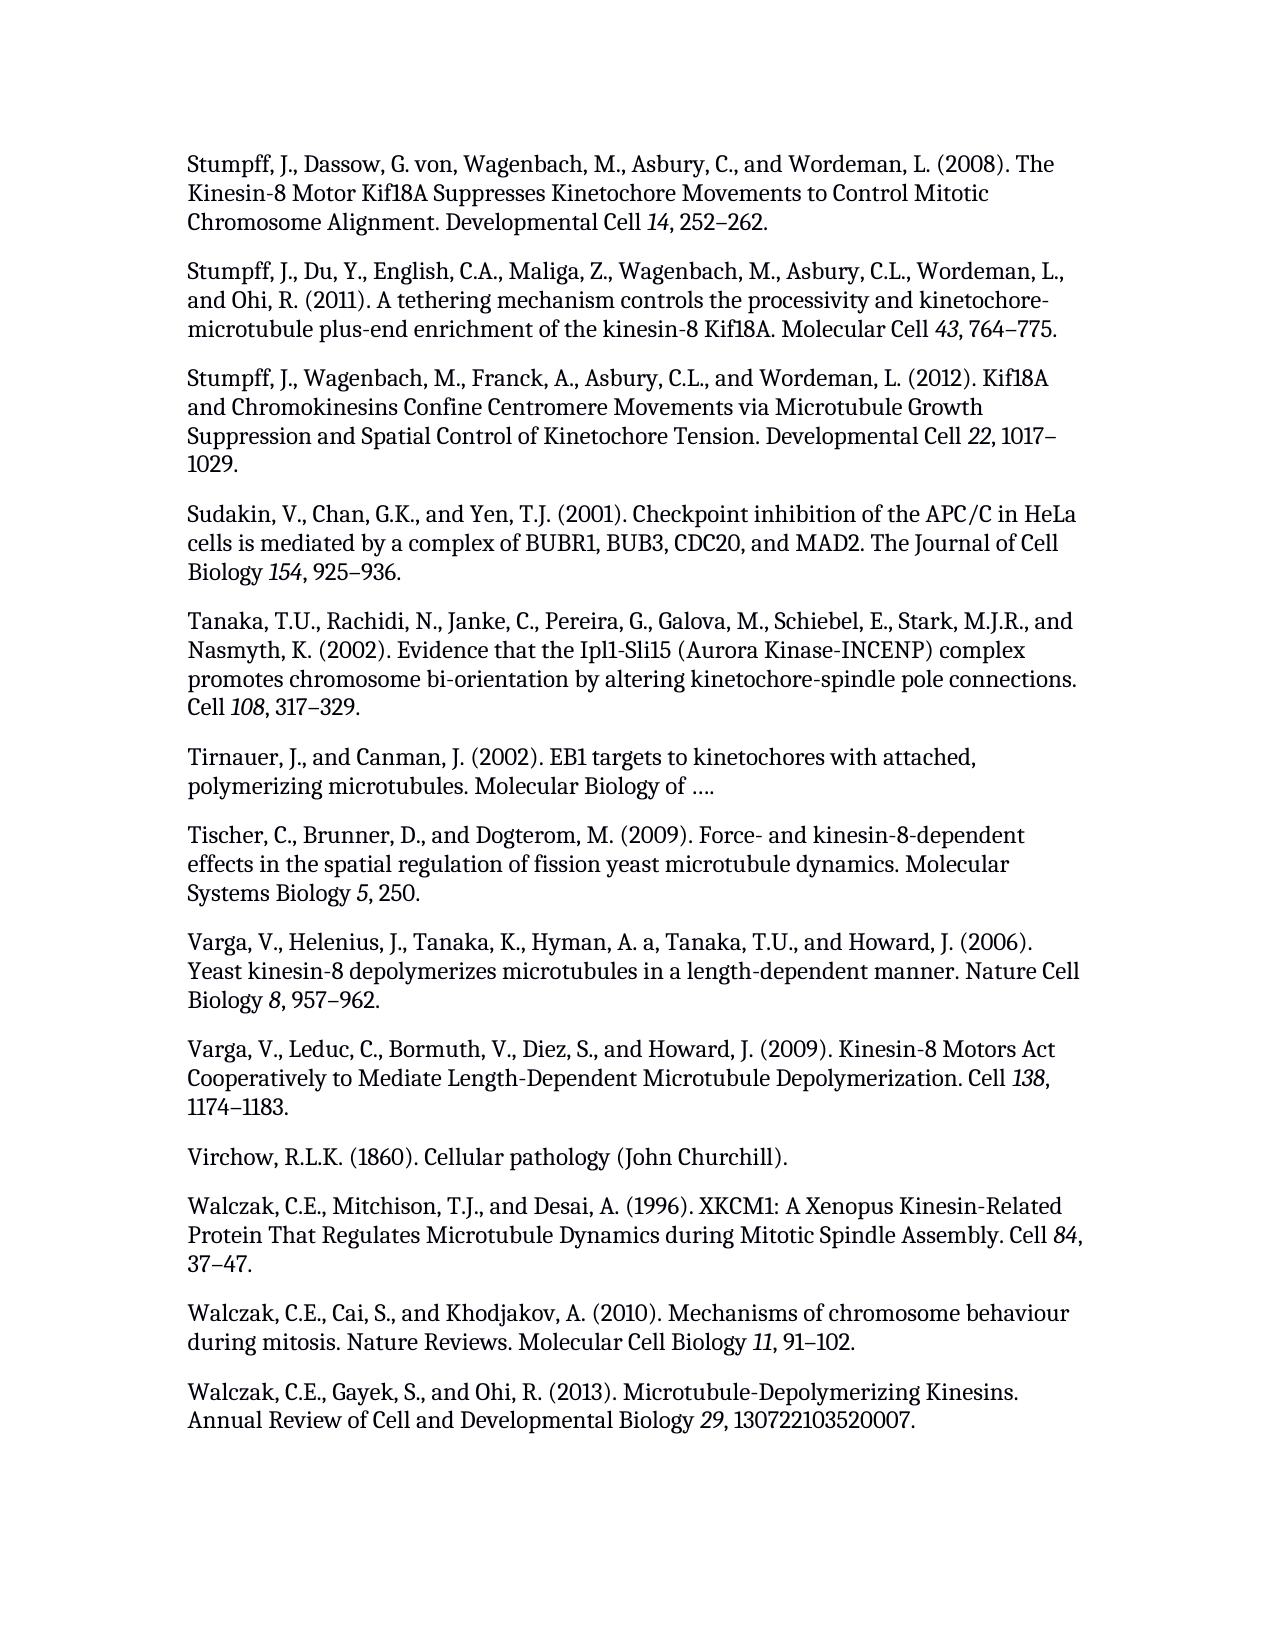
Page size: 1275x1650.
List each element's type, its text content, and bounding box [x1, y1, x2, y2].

text Walczak, C.E., Cai, S., and Khodjakov, A. (2010). Mechanisms of chromosome behaviour during mitosis. Nature Reviews. Molecular Cell Biology 11, 91–102. [187, 1299, 1087, 1357]
text Stumpff, J., Wagenbach, M., Franck, A., Asbury, C.L., and Wordeman, L. (2012). Kif18A and Chromokinesins Confine Centromere Movements via Microtubule Growth Suppression and Spatial Control of Kinetochore Tension. Developmental Cell 22, 1017–1029. [187, 364, 1087, 479]
text Stumpff, J., Dassow, G. von, Wagenbach, M., Asbury, C., and Wordeman, L. (2008). The Kinesin-8 Motor Kif18A Suppresses Kinetochore Movements to Control Mitotic Chromosome Alignment. Developmental Cell 14, 252–262. [187, 150, 1087, 236]
text Walczak, C.E., Mitchison, T.J., and Desai, A. (1996). XKCM1: A Xenopus Kinesin-Related Protein That Regulates Microtubule Dynamics during Mitotic Spindle Assembly. Cell 84, 37–47. [187, 1192, 1087, 1278]
text Stumpff, J., Du, Y., English, C.A., Maliga, Z., Wagenbach, M., Asbury, C.L., Wordeman, L., and Ohi, R. (2011). A tethering mechanism controls the processivity and kinetochore-microtubule plus-end enrichment of the kinesin-8 Kif18A. Molecular Cell 43, 764–775. [187, 257, 1087, 343]
text Walczak, C.E., Gayek, S., and Ohi, R. (2013). Microtubule-Depolymerizing Kinesins. Annual Review of Cell and Developmental Biology 29, 130722103520007. [187, 1377, 1087, 1435]
text Tirnauer, J., and Canman, J. (2002). EB1 targets to kinetochores with attached, polymerizing microtubules. Molecular Biology of …. [187, 743, 1087, 800]
text Varga, V., Leduc, C., Bormuth, V., Diez, S., and Howard, J. (2009). Kinesin-8 Motors Act Cooperatively to Mediate Length-Dependent Microtubule Depolymerization. Cell 138, 1174–1183. [187, 1035, 1087, 1122]
text Tischer, C., Brunner, D., and Dogterom, M. (2009). Force- and kinesin-8-dependent effects in the spatial regulation of fission yeast microtubule dynamics. Molecular Systems Biology 5, 250. [187, 821, 1087, 907]
text Virchow, R.L.K. (1860). Cellular pathology (John Churchill). [187, 1142, 1087, 1171]
text Tanaka, T.U., Rachidi, N., Janke, C., Pereira, G., Galova, M., Schiebel, E., Stark, M.J.R., and Nasmyth, K. (2002). Evidence that the Ipl1-Sli15 (Aurora Kinase-INCENP) complex promotes chromosome bi-orientation by altering kinetochore-spindle pole connections. Cell 108, 317–329. [187, 607, 1087, 722]
text Varga, V., Helenius, J., Tanaka, K., Hyman, A. a, Tanaka, T.U., and Howard, J. (2006). Yeast kinesin-8 depolymerizes microtubules in a length-dependent manner. Nature Cell Biology 8, 957–962. [187, 928, 1087, 1014]
text Sudakin, V., Chan, G.K., and Yen, T.J. (2001). Checkpoint inhibition of the APC/C in HeLa cells is mediated by a complex of BUBR1, BUB3, CDC20, and MAD2. The Journal of Cell Biology 154, 925–936. [187, 500, 1087, 586]
